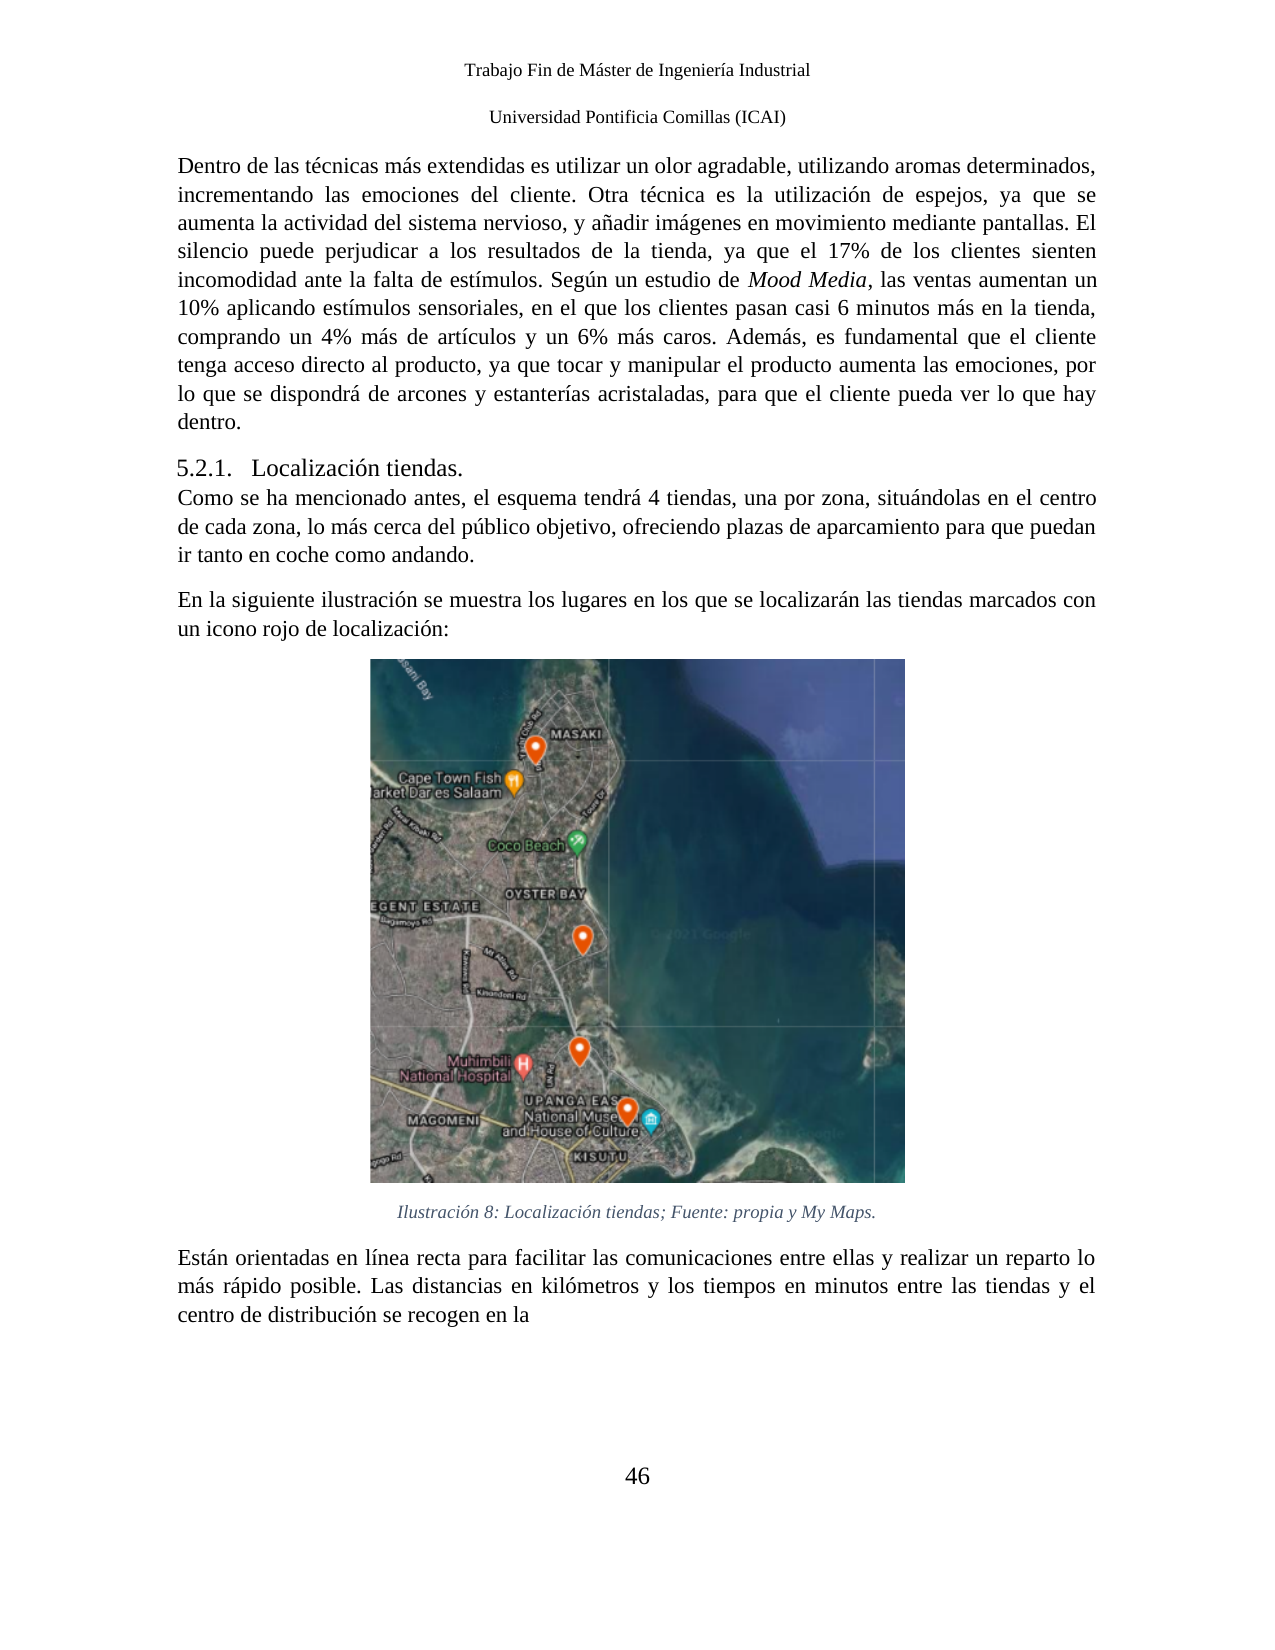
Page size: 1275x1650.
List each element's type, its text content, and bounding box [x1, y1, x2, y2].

text Dentro de las técnicas más extendidas es utilizar un olor agradable, utilizando aromas determinados, incrementando las emociones del cliente. Otra técnica es la utilización de espejos, ya que se aumenta la actividad del sistema nervioso, y añadir imágenes en movimiento mediante pantallas. El silencio puede perjudicar a los resultados de la tienda, ya que el 17% de los clientes sienten incomodidad ante la falta de estímulos. Según un estudio de Mood Media, las ventas aumentan un 10% aplicando estímulos sensoriales, en el que los clientes pasan casi 6 minutos más en la tienda, comprando un 4% más de artículos y un 6% más caros. Además, es fundamental que el cliente tenga acceso directo al producto, ya que tocar y manipular el producto aumenta las emociones, por lo que se dispondrá de arcones y estanterías acristaladas, para que el cliente pueda ver lo que hay dentro. [177, 152, 1098, 434]
text En la siguiente ilustración se muestra los lugares en los que se localizarán las tiendas marcados con un icono rojo de localización: [177, 586, 1098, 641]
text Ilustración 8: Localización tiendas; Fuente: propia y My Maps. [177, 1201, 1098, 1223]
text Como se ha mencionado antes, el esquema tendrá 4 tiendas, una por zona, situándolas en el centro de cada zona, lo más cerca del público objetivo, ofreciendo plazas de aparcamiento para que puedan ir tanto en coche como andando. [177, 484, 1098, 567]
picture [370, 659, 905, 1183]
subtitle Localización tiendas. [176, 453, 1098, 482]
text Están orientadas en línea recta para facilitar las comunicaciones entre ellas y realizar un reparto lo más rápido posible. Las distancias en kilómetros y los tiempos en minutos entre las tiendas y el centro de distribución se recogen en la [177, 1244, 1098, 1327]
